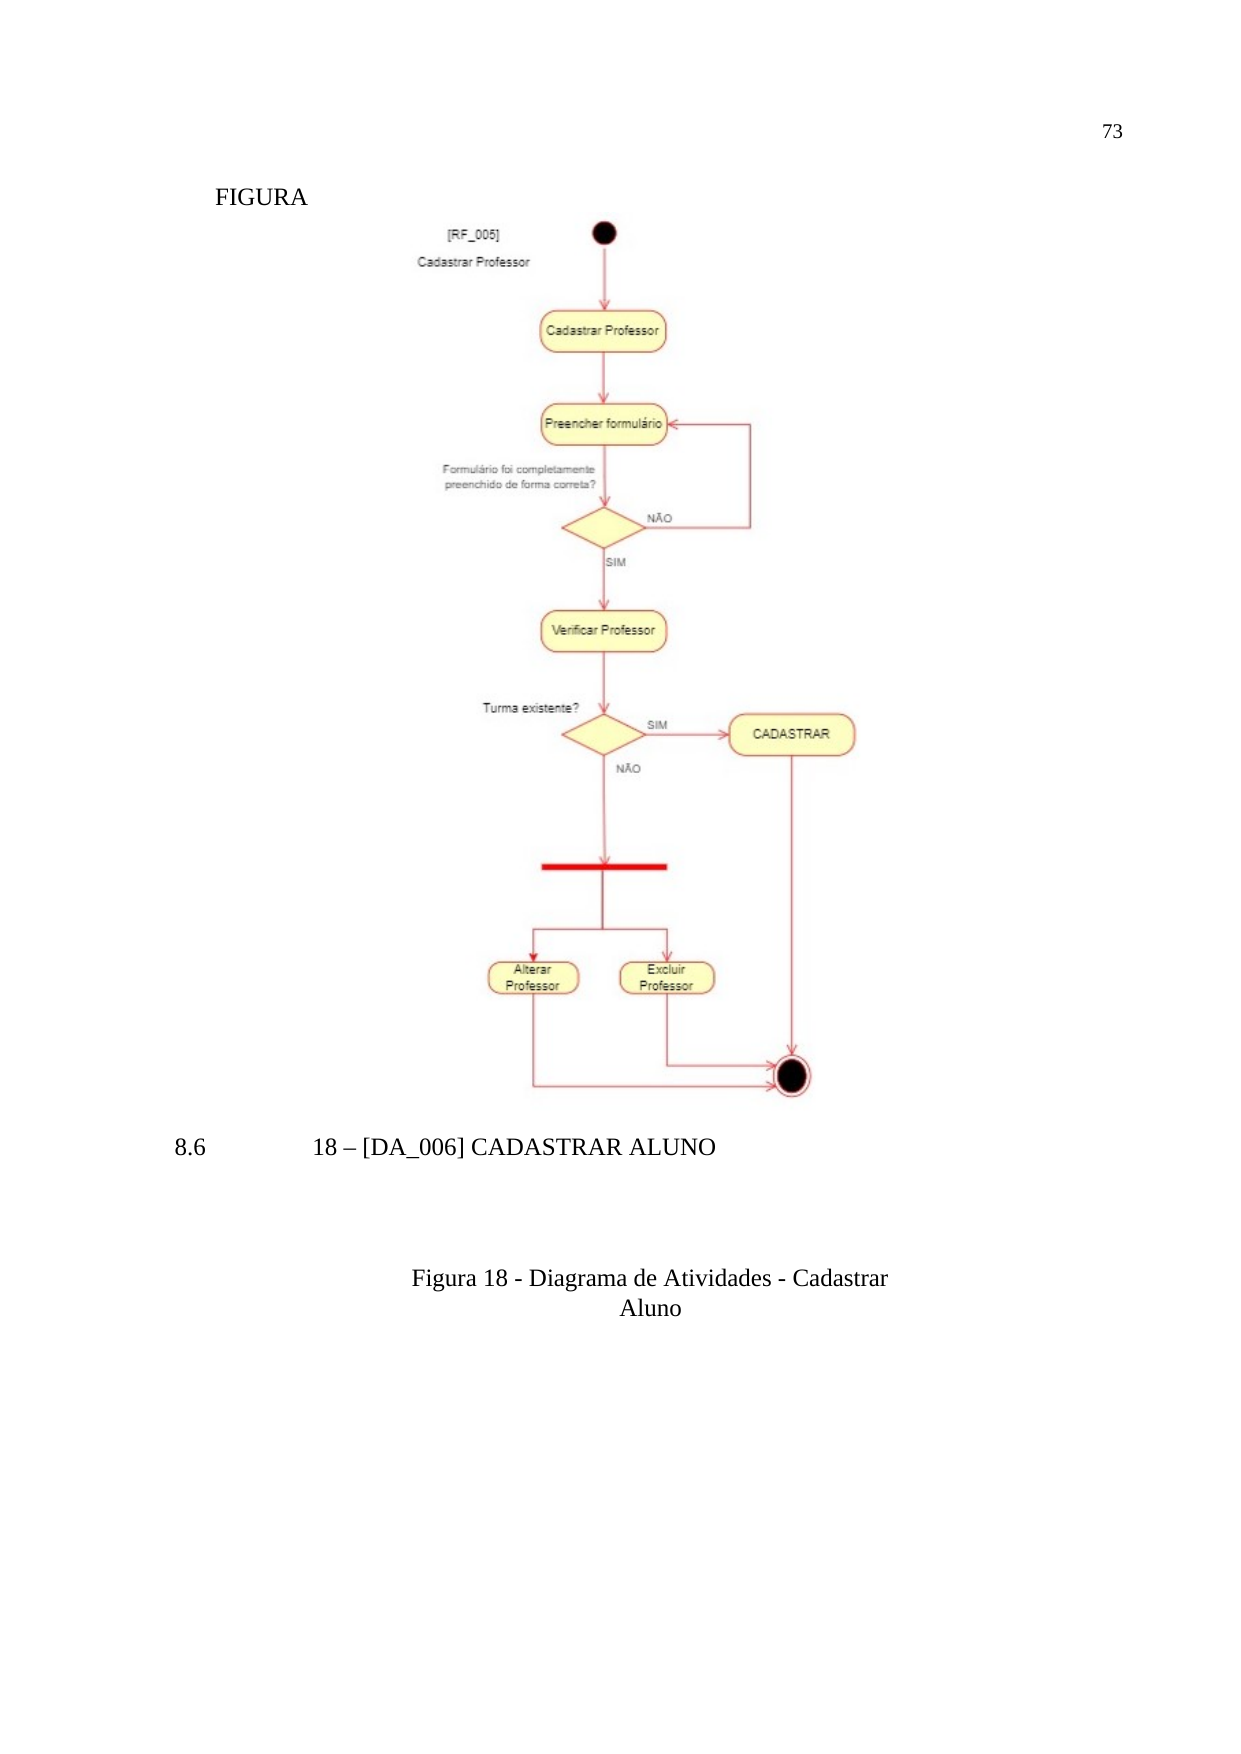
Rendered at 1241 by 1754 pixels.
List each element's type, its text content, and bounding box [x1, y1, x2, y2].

picture [378, 212, 921, 1130]
text Figura 18 - Diagrama de Atividades - Cadastrar Aluno [381, 1263, 919, 1321]
text 8.6 18 – [DA_006] CADASTRAR ALUNO [150, 1132, 1090, 1161]
